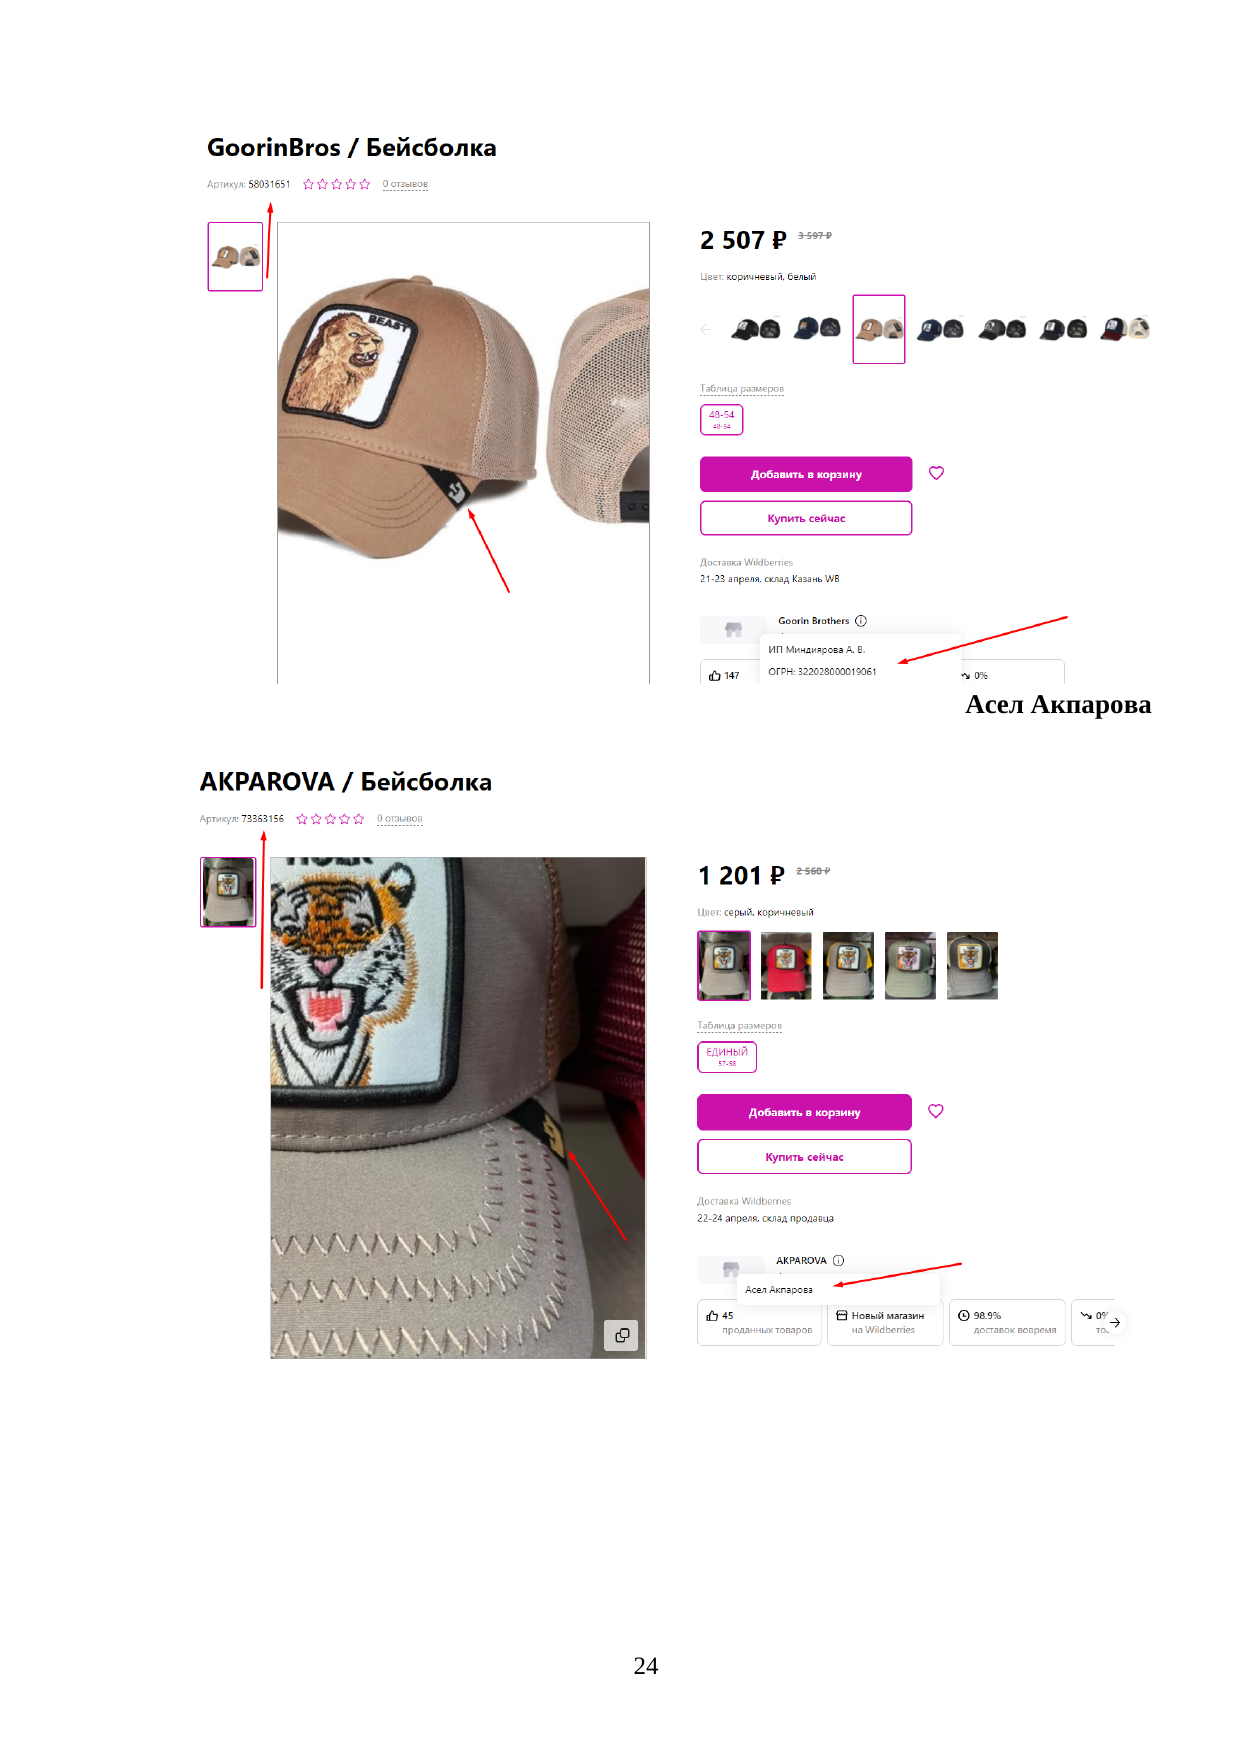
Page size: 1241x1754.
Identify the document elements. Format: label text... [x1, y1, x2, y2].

text Асел Акпарова [177, 688, 1152, 719]
picture [177, 118, 1152, 684]
picture [177, 759, 1152, 1359]
